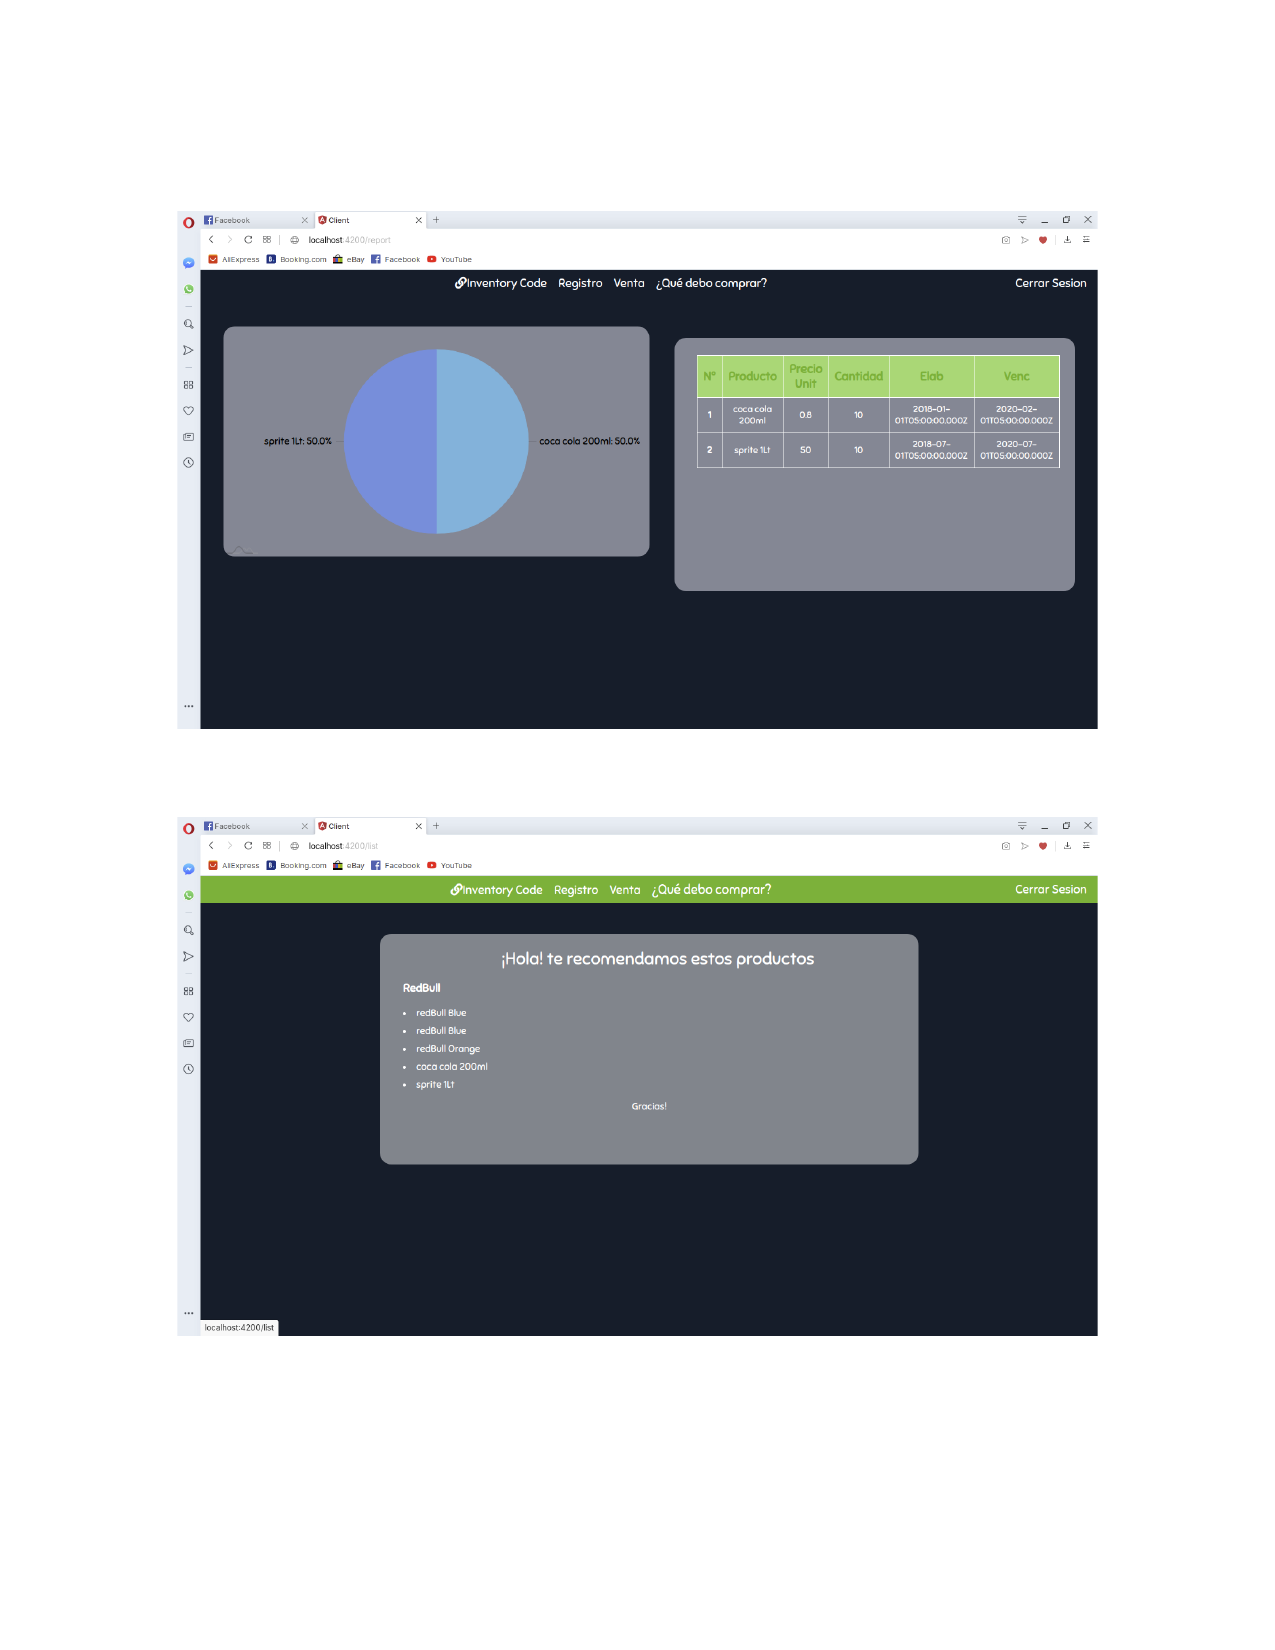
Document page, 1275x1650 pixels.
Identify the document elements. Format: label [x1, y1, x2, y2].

picture [177, 211, 1098, 729]
picture [177, 817, 1098, 1336]
